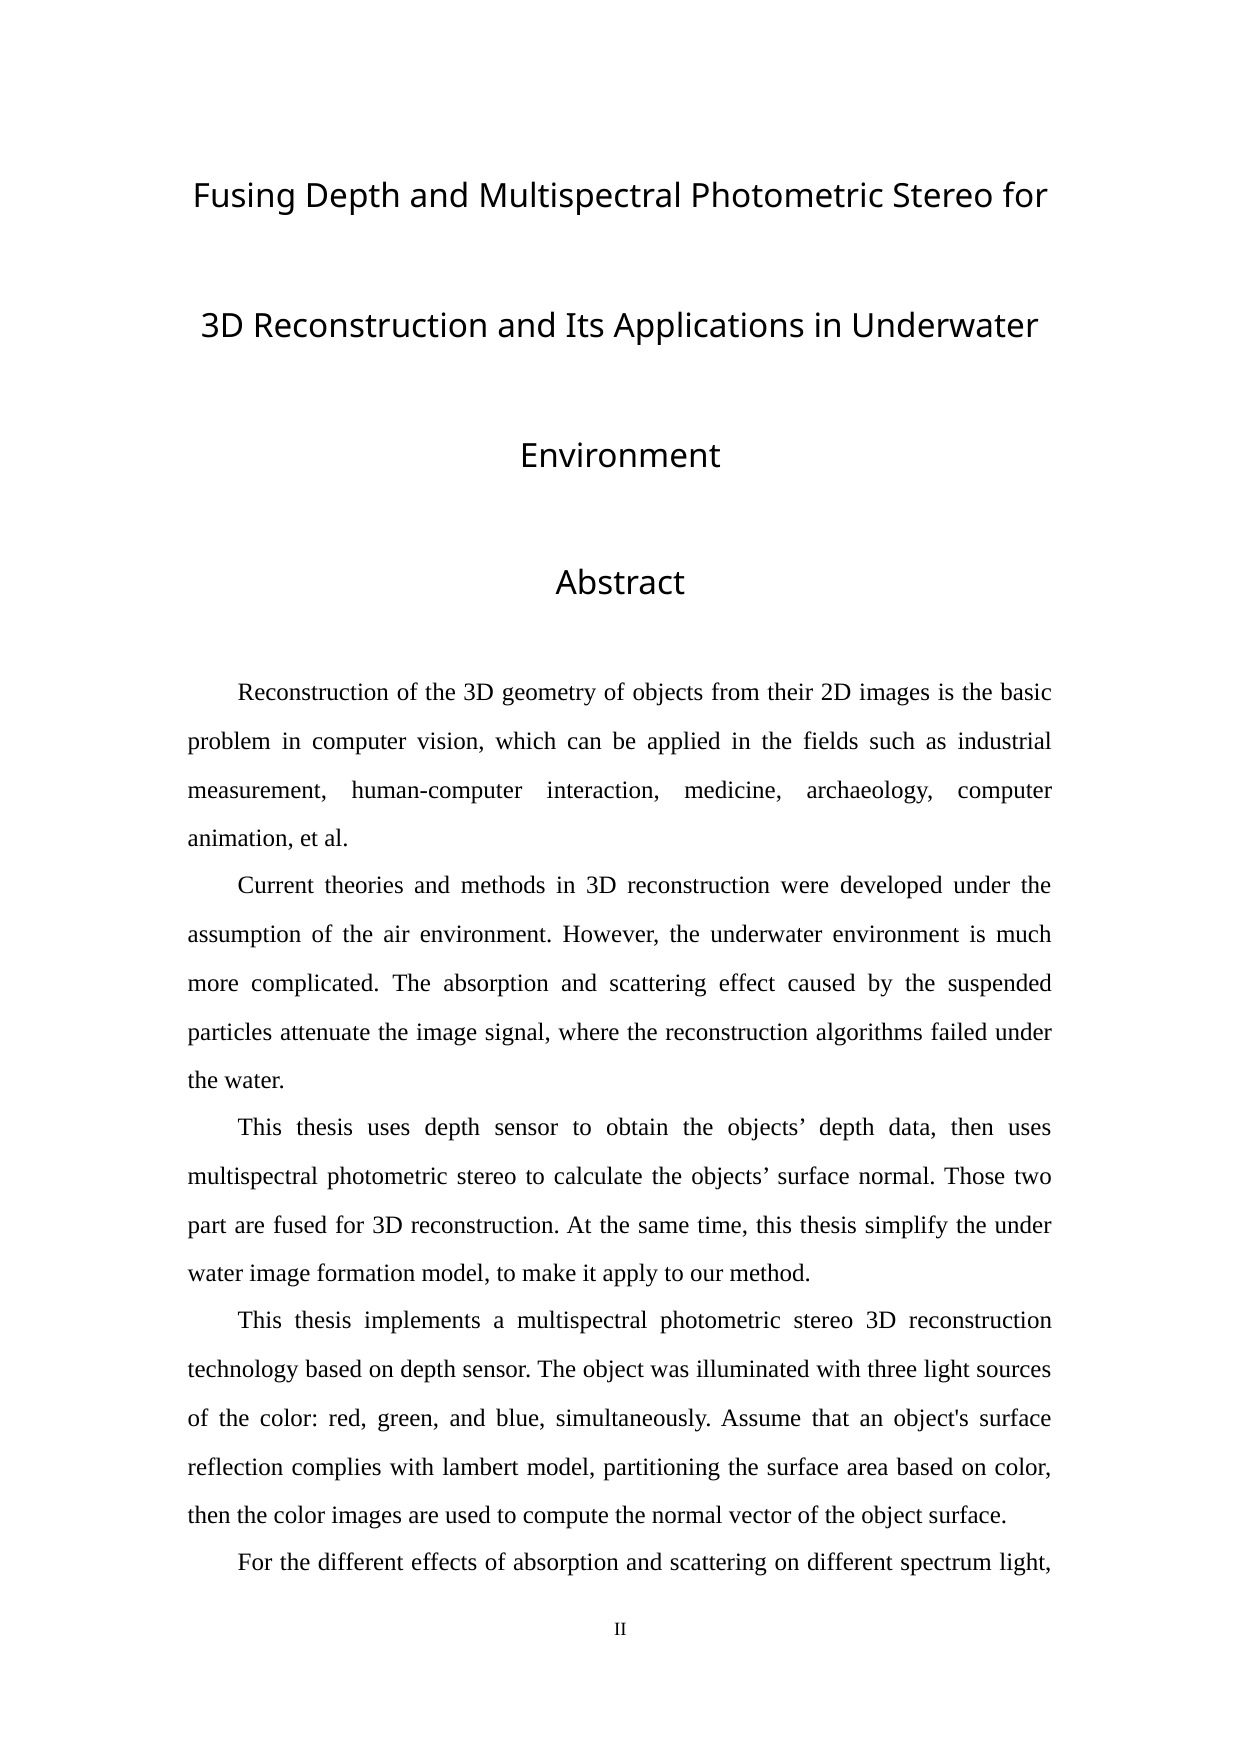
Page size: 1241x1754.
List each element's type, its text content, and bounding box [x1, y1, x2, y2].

subtitle Abstract [187, 549, 1053, 614]
text This thesis implements a multispectral photometric stereo 3D reconstruction technology based on depth sensor. The object was illuminated with three light sources of the color: red, green, and blue, simultaneously. Assume that an object's surface reflection complies with lambert model, partitioning the surface area based on color, then the color images are used to compute the normal vector of the object surface. [187, 1303, 1053, 1531]
text Current theories and methods in 3D reconstruction were developed under the assumption of the air environment. However, the underwater environment is much more complicated. The absorption and scattering effect caused by the suspended particles attenuate the image signal, where the reconstruction algorithms failed under the water. [187, 868, 1053, 1096]
text This thesis uses depth sensor to obtain the objects’ depth data, then uses multispectral photometric stereo to calculate the objects’ surface normal. Those two part are fused for 3D reconstruction. At the same time, this thesis simplify the under water image formation model, to make it apply to our method. [187, 1110, 1053, 1289]
text Reconstruction of the 3D geometry of objects from their 2D images is the basic problem in computer vision, which can be applied in the fields such as industrial measurement, human-computer interaction, medicine, archaeology, computer animation, et al. [187, 675, 1053, 854]
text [187, 1545, 1053, 1578]
text Fusing Depth and Multispectral Photometric Stereo for 3D Reconstruction and Its Applications in Underwater Environment [187, 162, 1053, 487]
